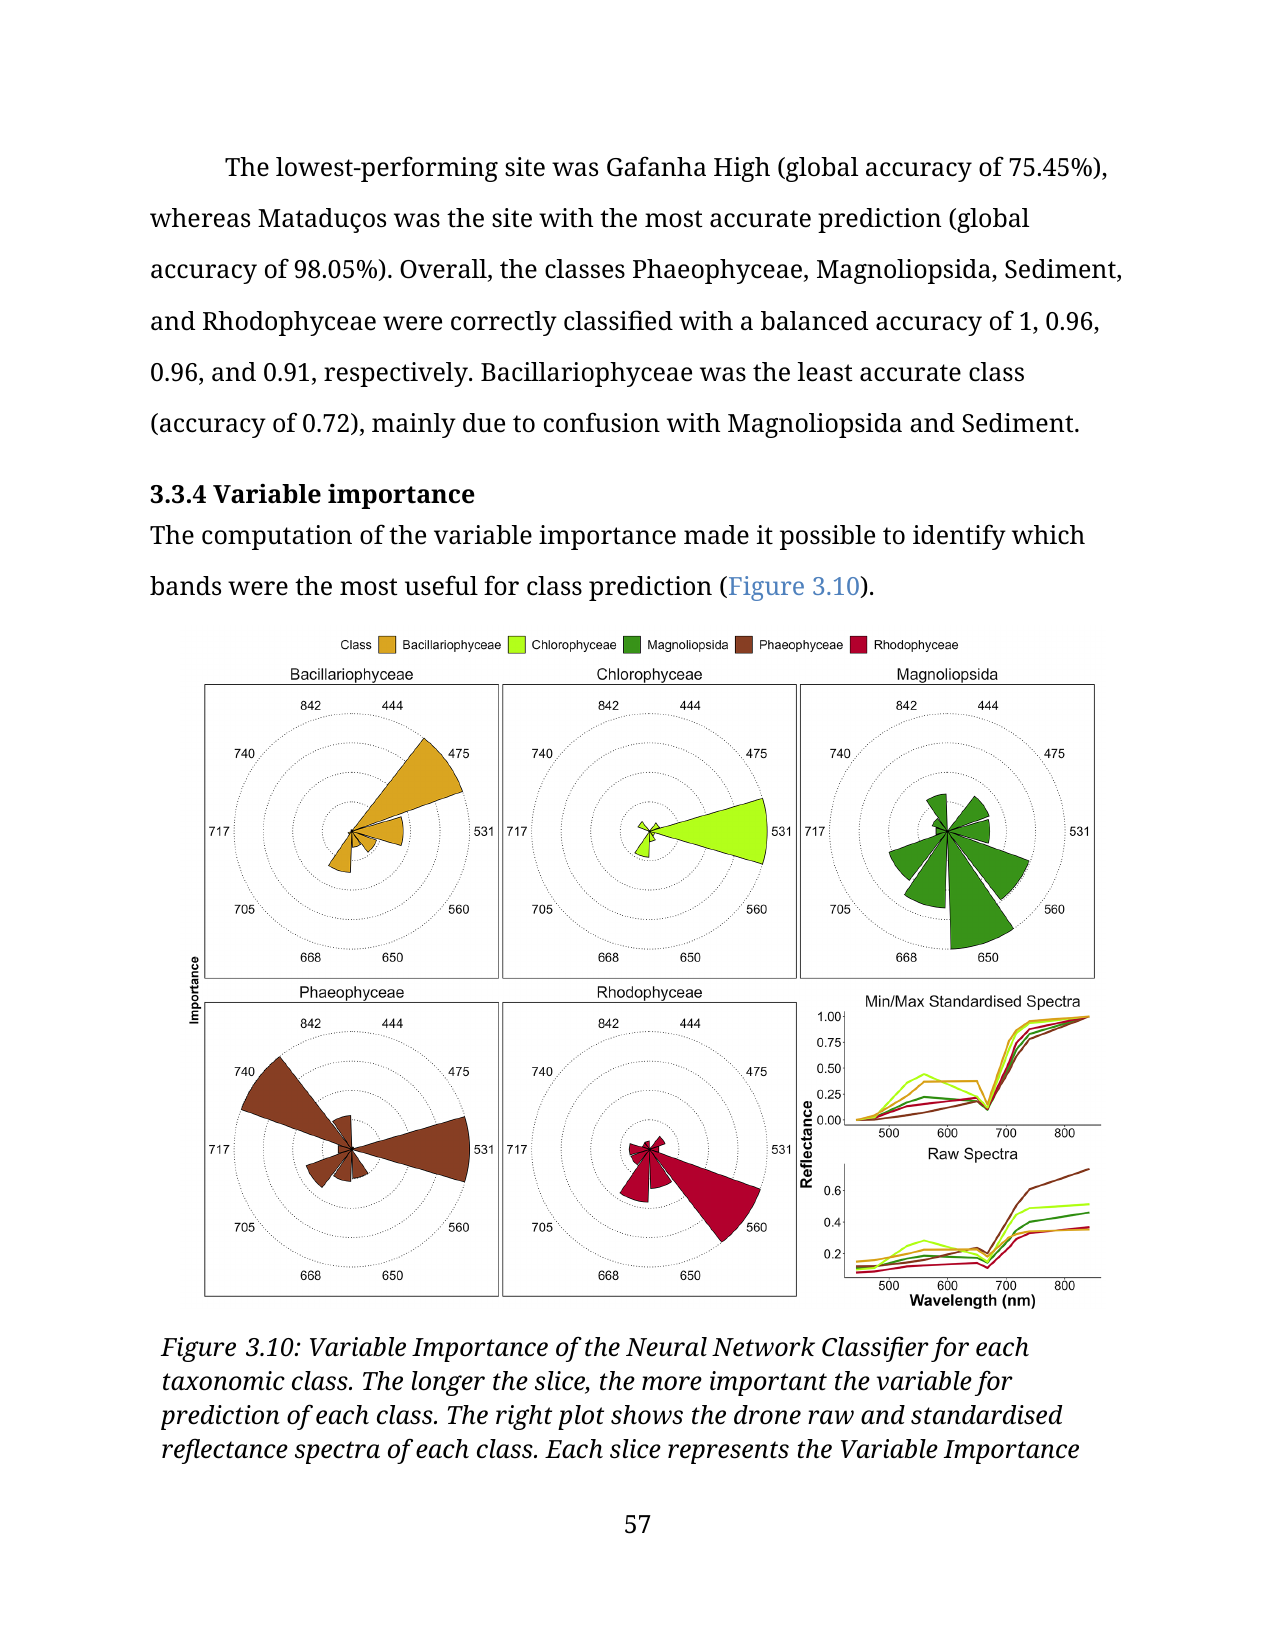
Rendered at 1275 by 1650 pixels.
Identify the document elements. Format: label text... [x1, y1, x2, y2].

subtitle 3.3.4 Variable importance [150, 477, 1125, 511]
text The computation of the variable importance made it possible to identify which bands were the most useful for class prediction (Figure 3.10). [150, 517, 1125, 602]
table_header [150, 626, 1125, 1466]
picture [180, 625, 1107, 1309]
text The lowest-performing site was Gafanha High (global accuracy of 75.45%), whereas Mataduços was the site with the most accurate prediction (global accuracy of 98.05%). Overall, the classes Phaeophyceae, Magnoliopsida, Sediment, and Rhodophyceae were correctly classified with a balanced accuracy of 1, 0.96, 0.96, and 0.91, respectively. Bacillariophyceae was the least accurate class (accuracy of 0.72), mainly due to confusion with Magnoliopsida and Sediment. [150, 150, 1125, 439]
